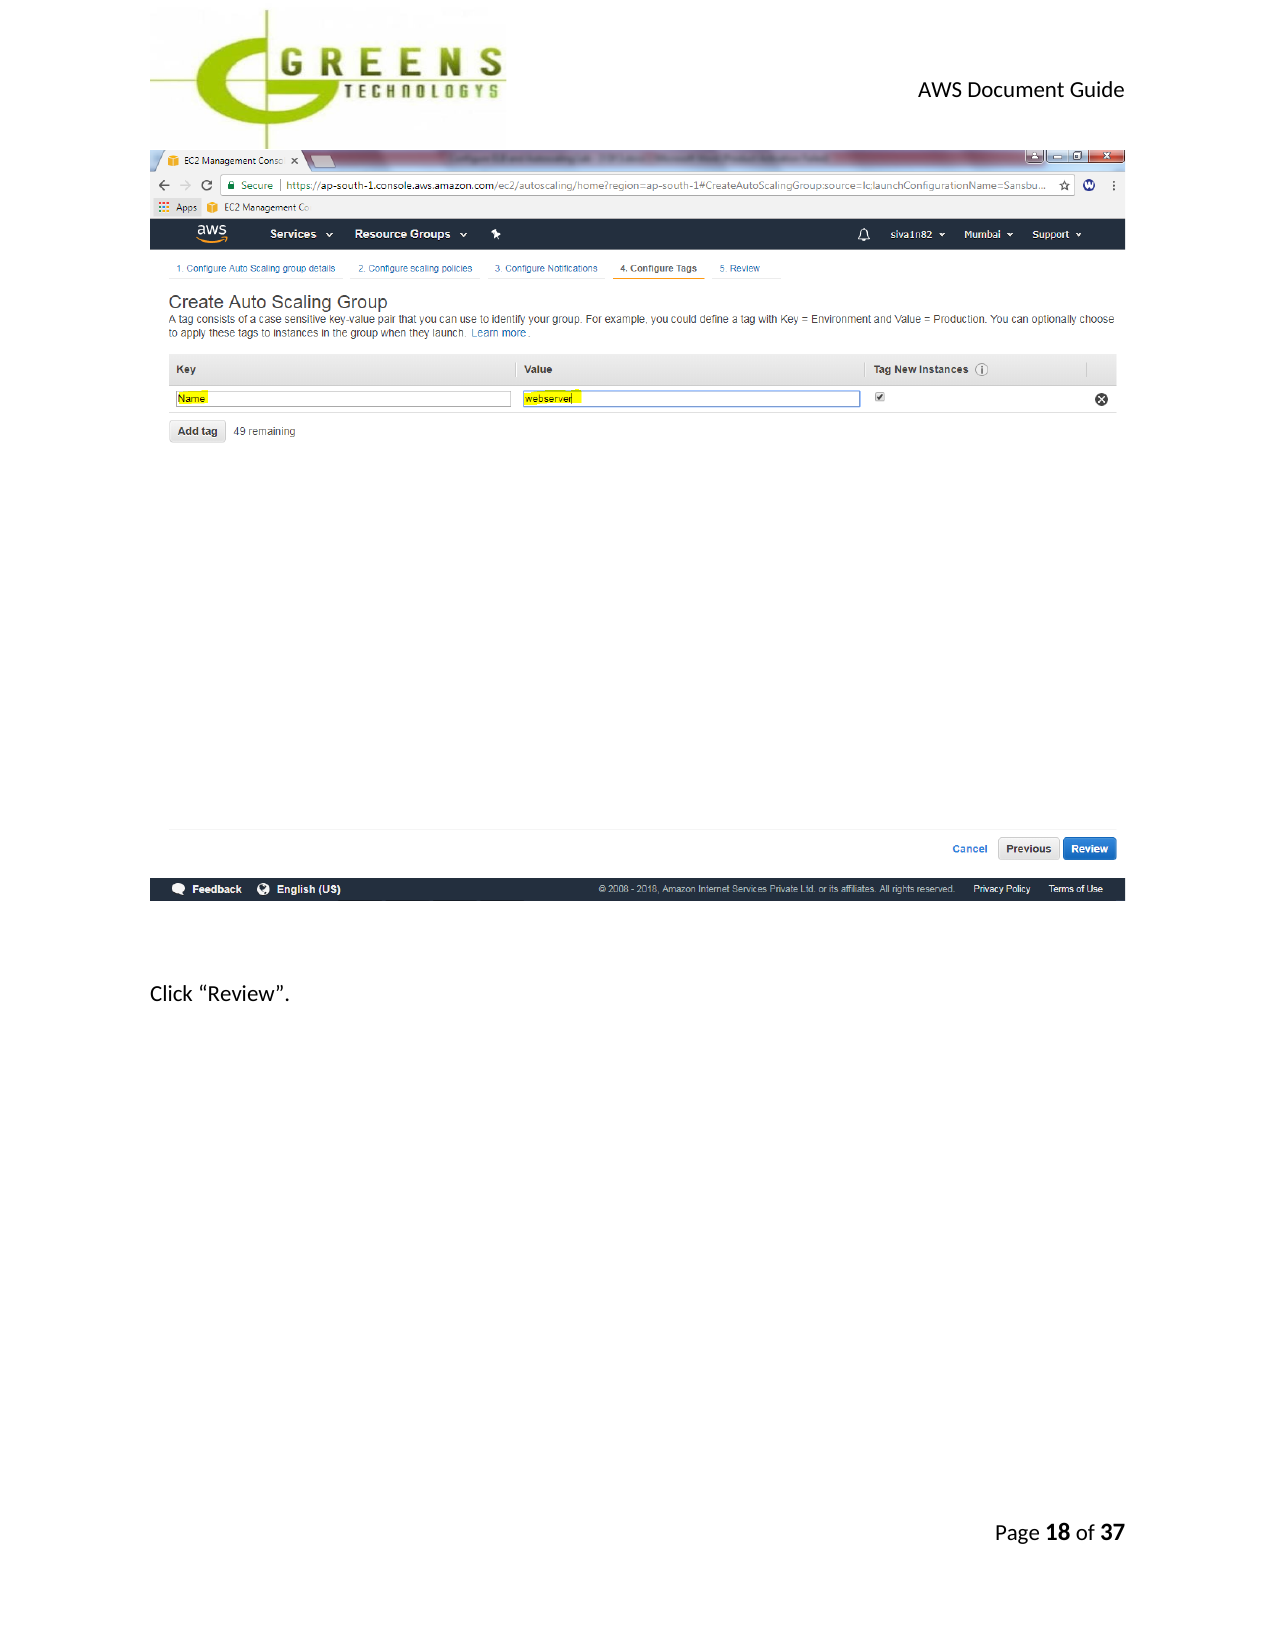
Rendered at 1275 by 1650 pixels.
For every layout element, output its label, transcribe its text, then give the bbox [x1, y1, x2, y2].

picture [150, 150, 1125, 901]
picture [150, 0, 507, 149]
text Click “Review”. [150, 979, 1125, 1007]
